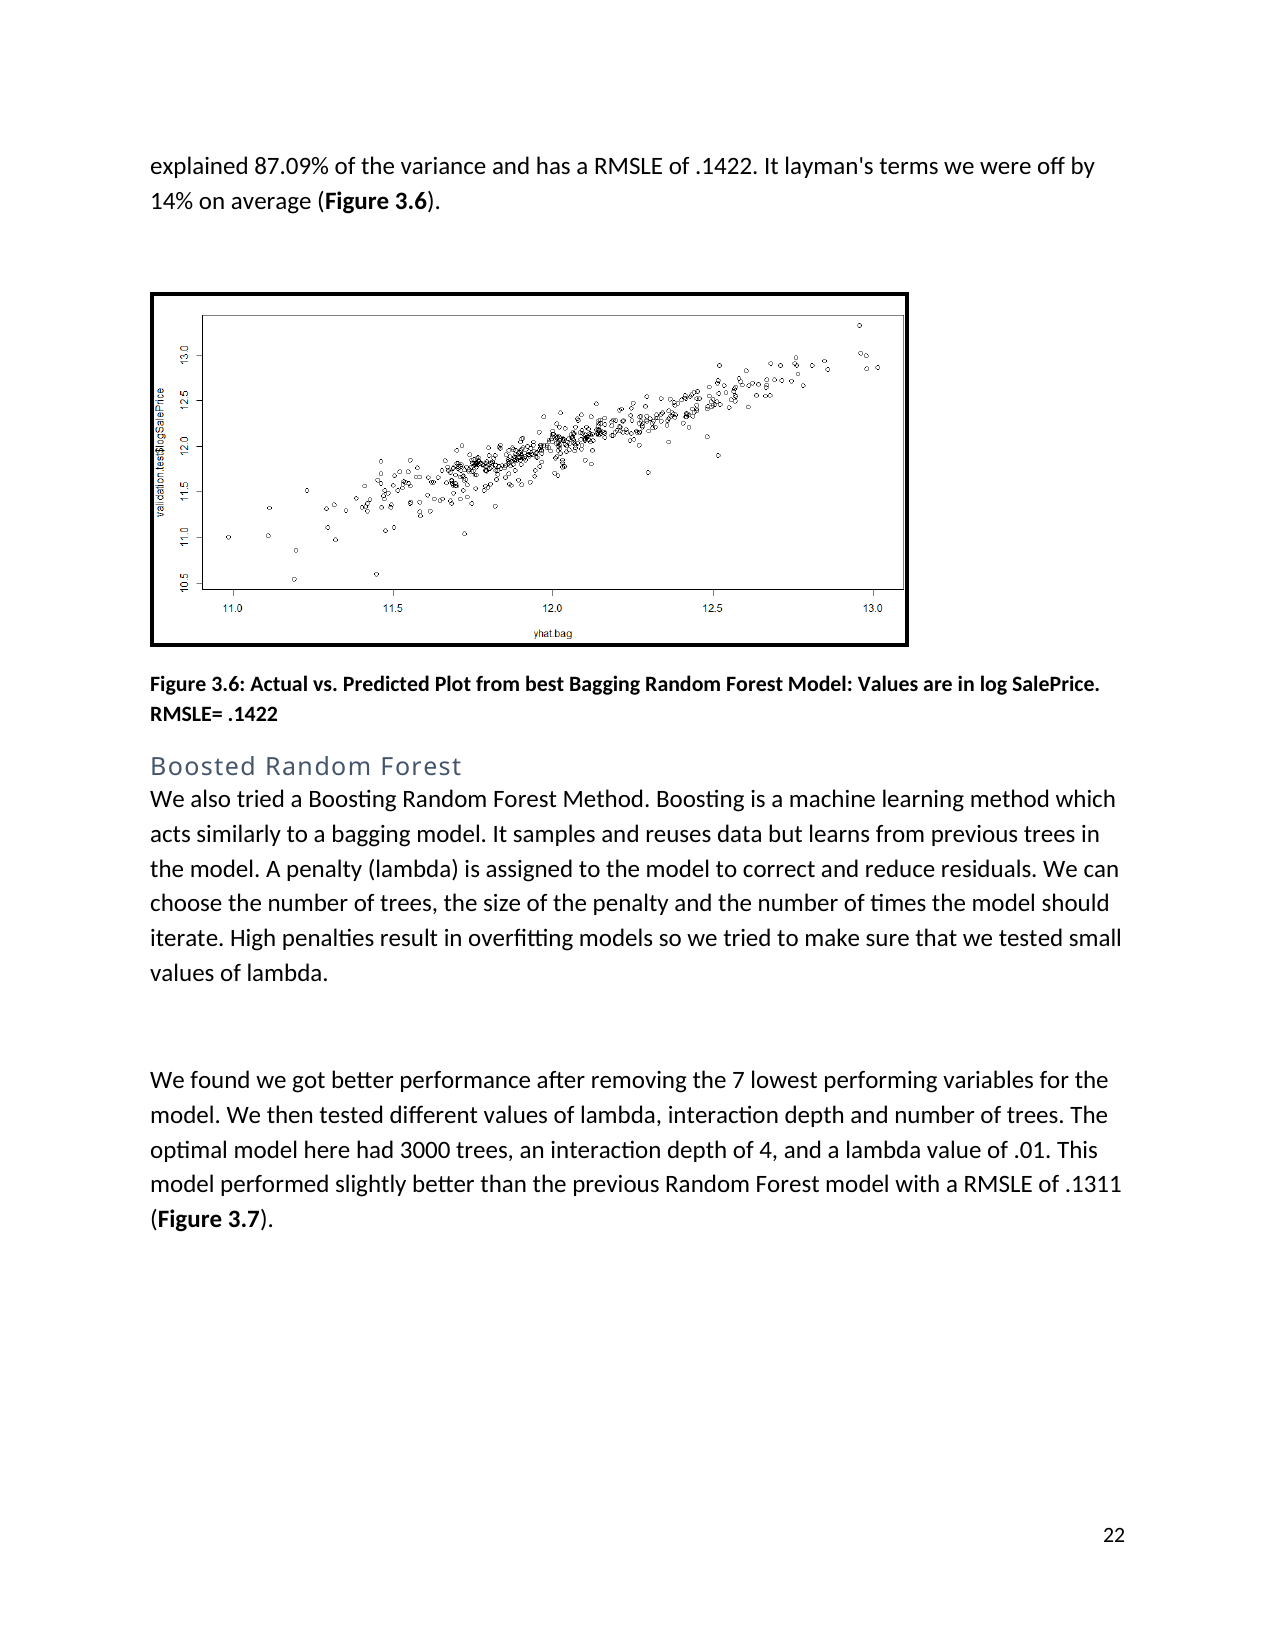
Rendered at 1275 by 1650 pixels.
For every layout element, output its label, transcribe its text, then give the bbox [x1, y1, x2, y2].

text We found we got better performance after removing the 7 lowest performing variables for the model. We then tested different values of lambda, interaction depth and number of trees. The optimal model here had 3000 trees, an interaction depth of 4, and a lambda value of .01. This model performed slightly better than the previous Random Forest model with a RMSLE of .1311 (Figure 3.7). [150, 1064, 1125, 1234]
text Figure 3.6: Actual vs. Predicted Plot from best Bagging Random Forest Model: Values are in log SalePrice. RMSLE= .1422 [150, 670, 1125, 727]
subtitle Boosted Random Forest [150, 749, 1125, 783]
picture [154, 296, 905, 643]
text We also tried a Boosting Random Forest Method. Boosting is a machine learning method which acts similarly to a bagging model. It samples and reuses data but learns from previous trees in the model. A penalty (lambda) is assigned to the model to correct and reduce residuals. We can choose the number of trees, the size of the penalty and the number of times the model should iterate. High penalties result in overfitting models so we tried to make sure that we tested small values of lambda. [150, 783, 1125, 988]
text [150, 150, 1125, 215]
